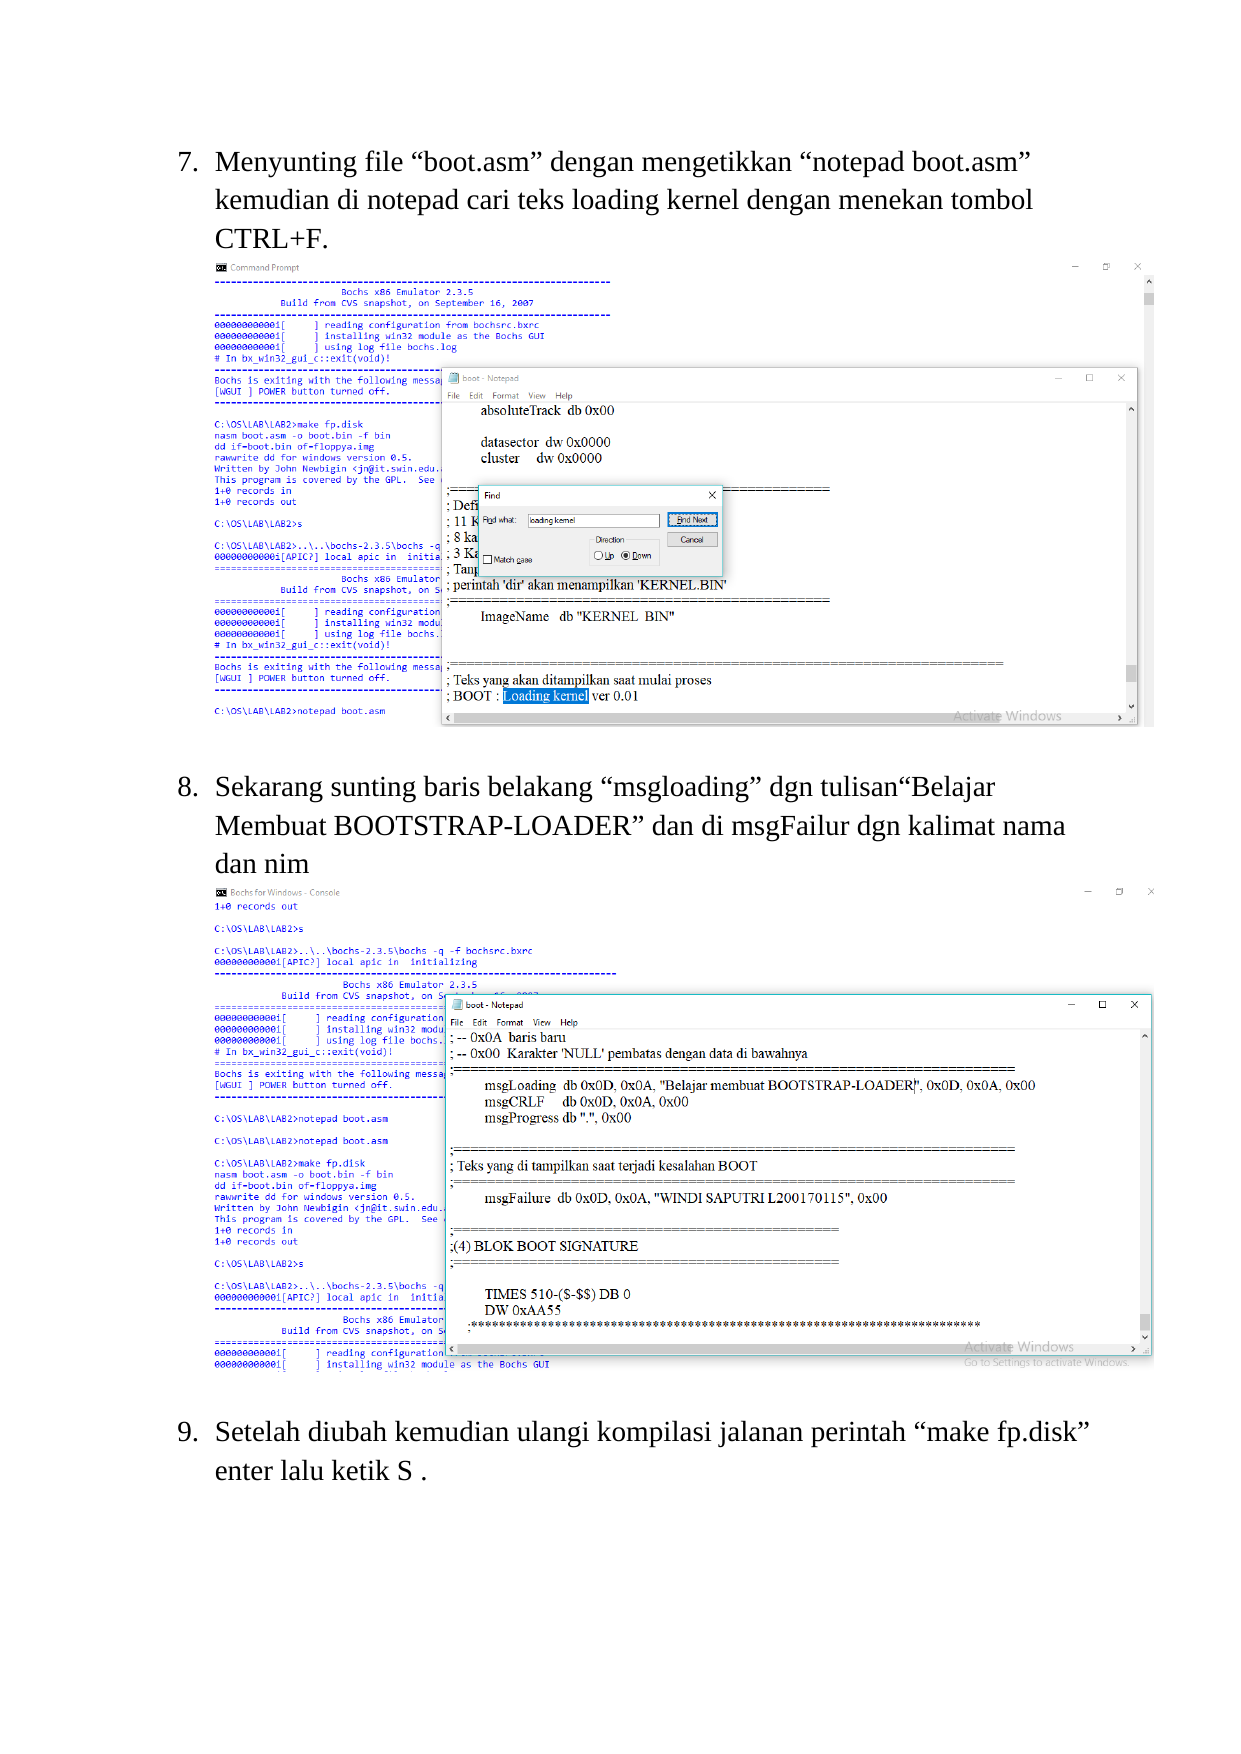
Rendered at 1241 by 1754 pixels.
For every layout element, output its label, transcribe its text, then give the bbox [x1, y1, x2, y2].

picture [214, 884, 1154, 1372]
list Setelah diubah kemudian ulangi kompilasi jalanan perintah “make fp.disk” enter lalu ketik S . [177, 1414, 1096, 1487]
picture [214, 259, 1154, 727]
list Menyunting file “boot.asm” dengan mengetikkan “notepad boot.asm” kemudian di notepad cari teks loading kernel dengan menekan tombol CTRL+F. [177, 144, 1096, 254]
